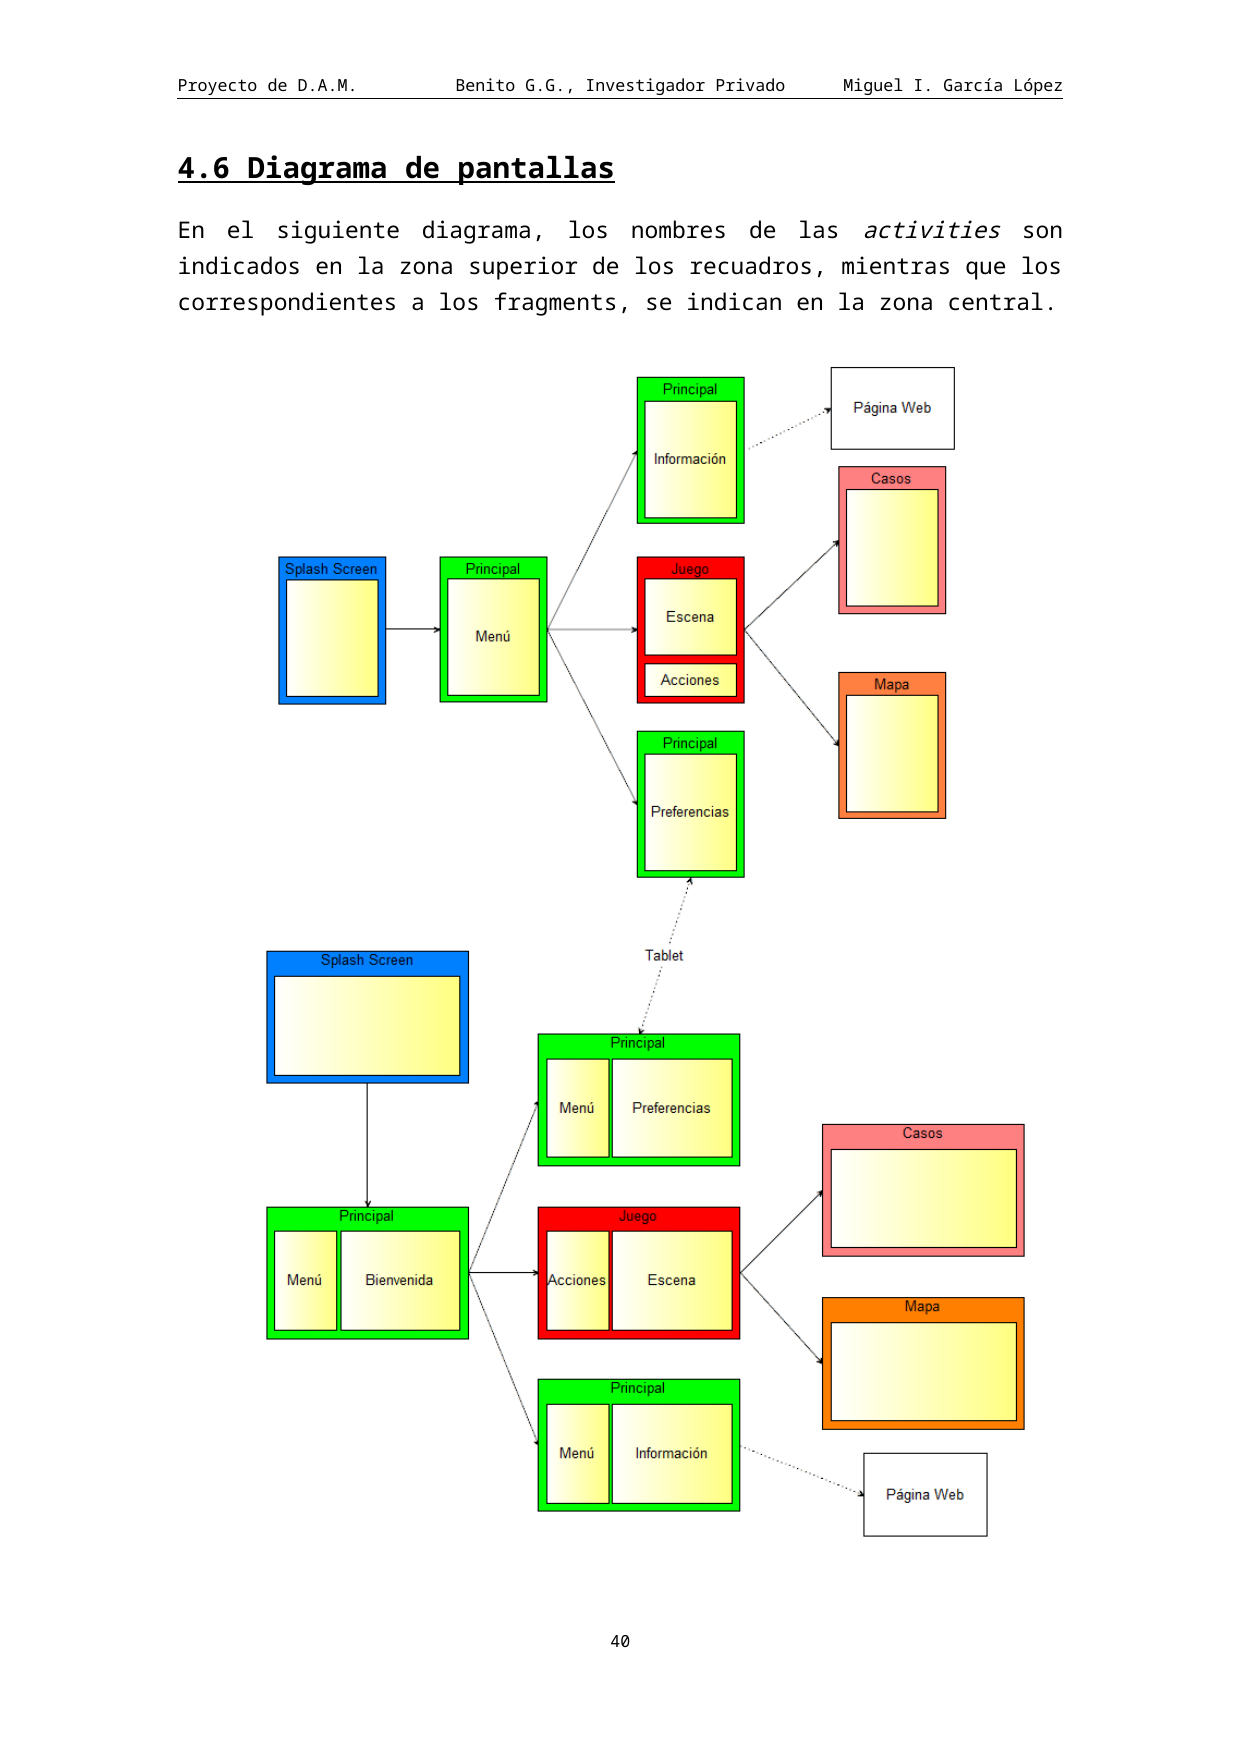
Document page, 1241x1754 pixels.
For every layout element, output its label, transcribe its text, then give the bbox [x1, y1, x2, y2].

text En el siguiente diagrama, los nombres de las activities son indicados en la zona superior de los recuadros, mientras que los correspondientes a los fragments, se indican en la zona central. [177, 214, 1063, 317]
picture [188, 342, 1053, 1565]
text 4.6 Diagrama de pantallas [177, 148, 1063, 187]
